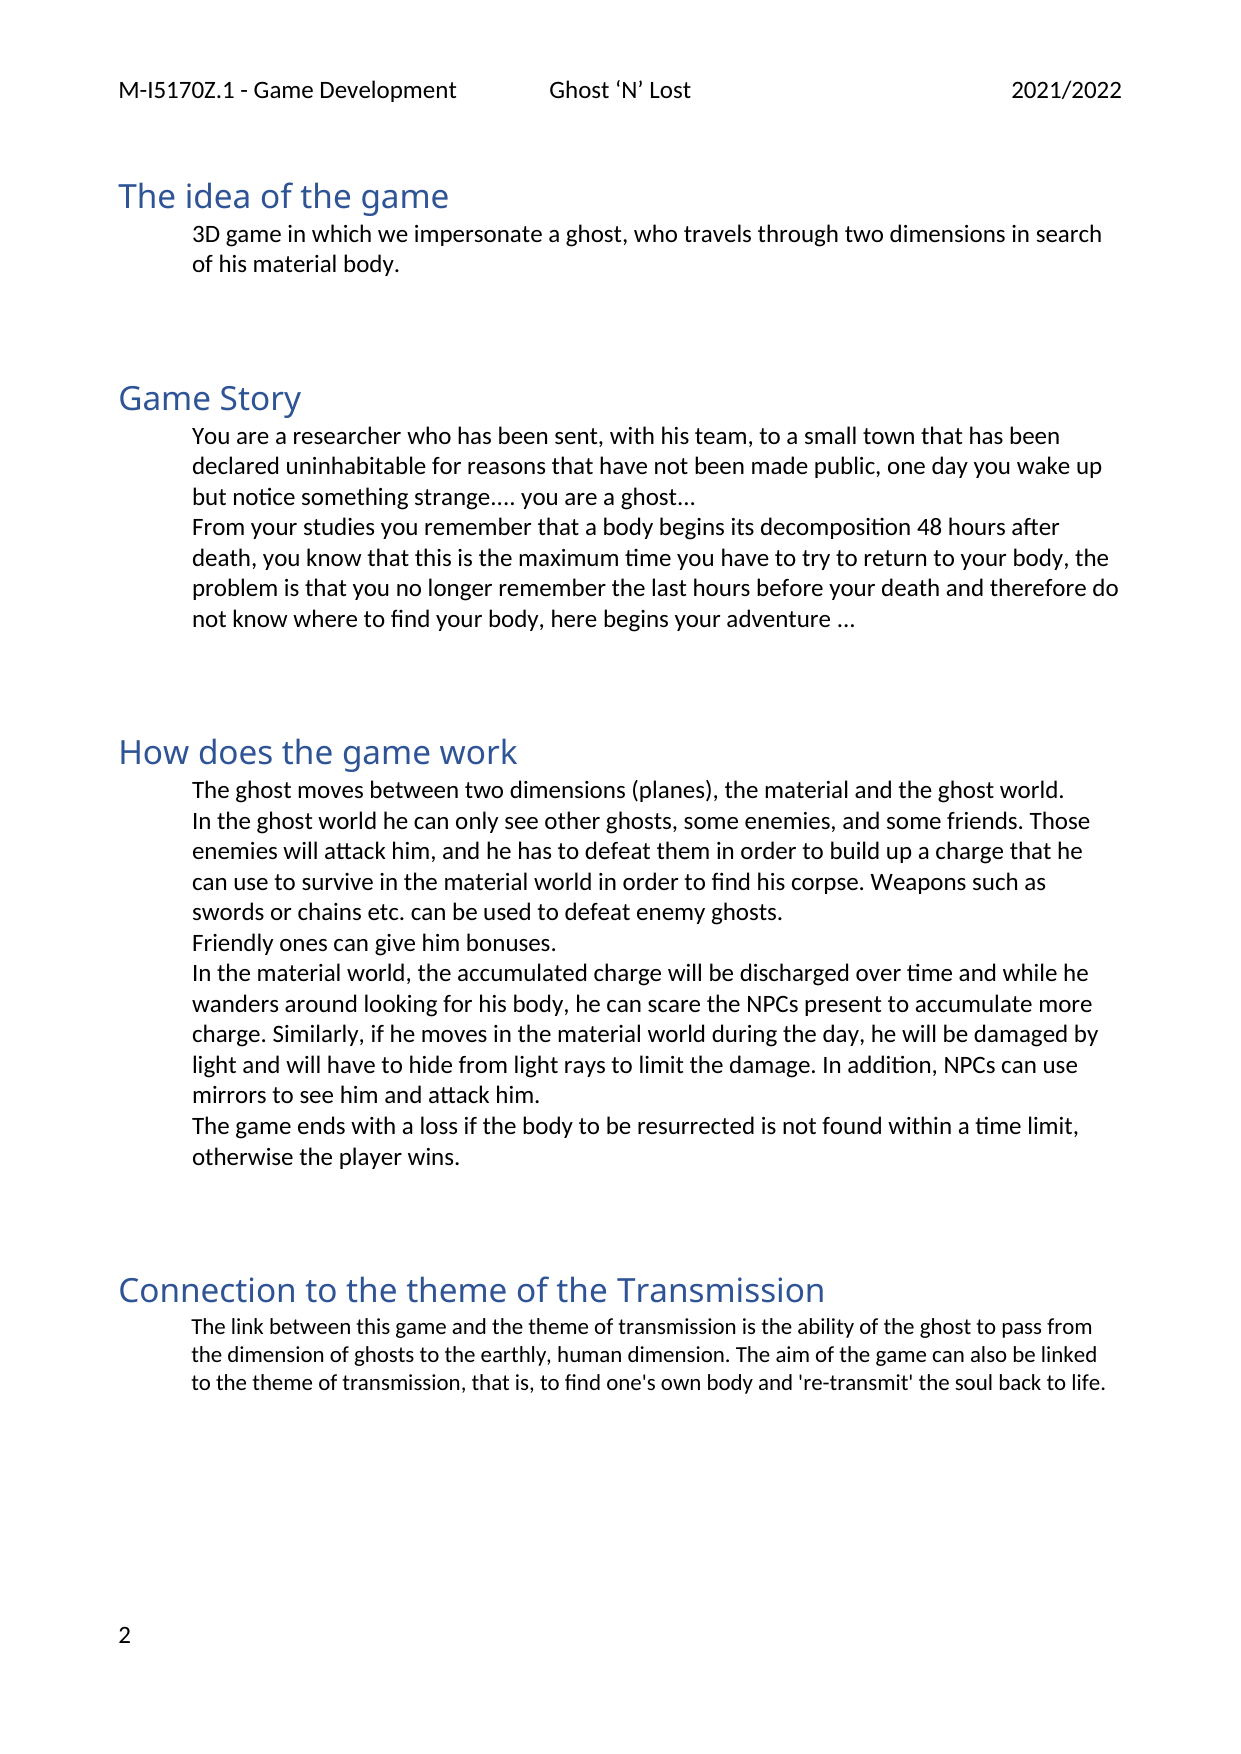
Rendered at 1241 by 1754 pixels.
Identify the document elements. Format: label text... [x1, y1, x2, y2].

text In the ghost world he can only see other ghosts, some enemies, and some friends. Those enemies will attack him, and he has to defeat them in order to build up a charge that he can use to survive in the material world in order to find his corpse. Weapons such as swords or chains etc. can be used to defeat enemy ghosts. [192, 805, 1122, 927]
text In the material world, the accumulated charge will be discharged over time and while he wanders around looking for his body, he can scare the NPCs present to accumulate more charge. Similarly, if he moves in the material world during the day, he will be damaged by light and will have to hide from light rays to limit the damage. In addition, NPCs can use mirrors to see him and attack him. [192, 957, 1122, 1110]
text Friendly ones can give him bonuses. [192, 927, 1122, 957]
text From your studies you remember that a body begins its decomposition 48 hours after death, you know that this is the maximum time you have to try to return to your body, the problem is that you no longer remember the last hours before your death and therefore do not know where to find your body, here begins your adventure ... [192, 511, 1122, 633]
text The game ends with a loss if the body to be resurrected is not found within a time limit, otherwise the player wins. [192, 1110, 1122, 1171]
text The ghost moves between two dimensions (planes), the material and the ghost world. [118, 774, 1122, 805]
subtitle Game Story [118, 374, 1122, 420]
subtitle The idea of the game [118, 173, 1122, 218]
text You are a researcher who has been sent, with his team, to a small town that has been declared uninhabitable for reasons that have not been made public, one day you wake up but notice something strange.... you are a ghost... [192, 420, 1122, 511]
text 3D game in which we impersonate a ghost, who travels through two dimensions in search of his material body. [192, 218, 1122, 279]
subtitle Connection to the theme of the Transmission [118, 1267, 1122, 1312]
text The link between this game and the theme of transmission is the ability of the ghost to pass from the dimension of ghosts to the earthly, human dimension. The aim of the game can also be linked to the theme of transmission, that is, to find one's own body and 're-transmit' the soul back to life. [191, 1312, 1122, 1396]
subtitle How does the game work [118, 729, 1122, 774]
